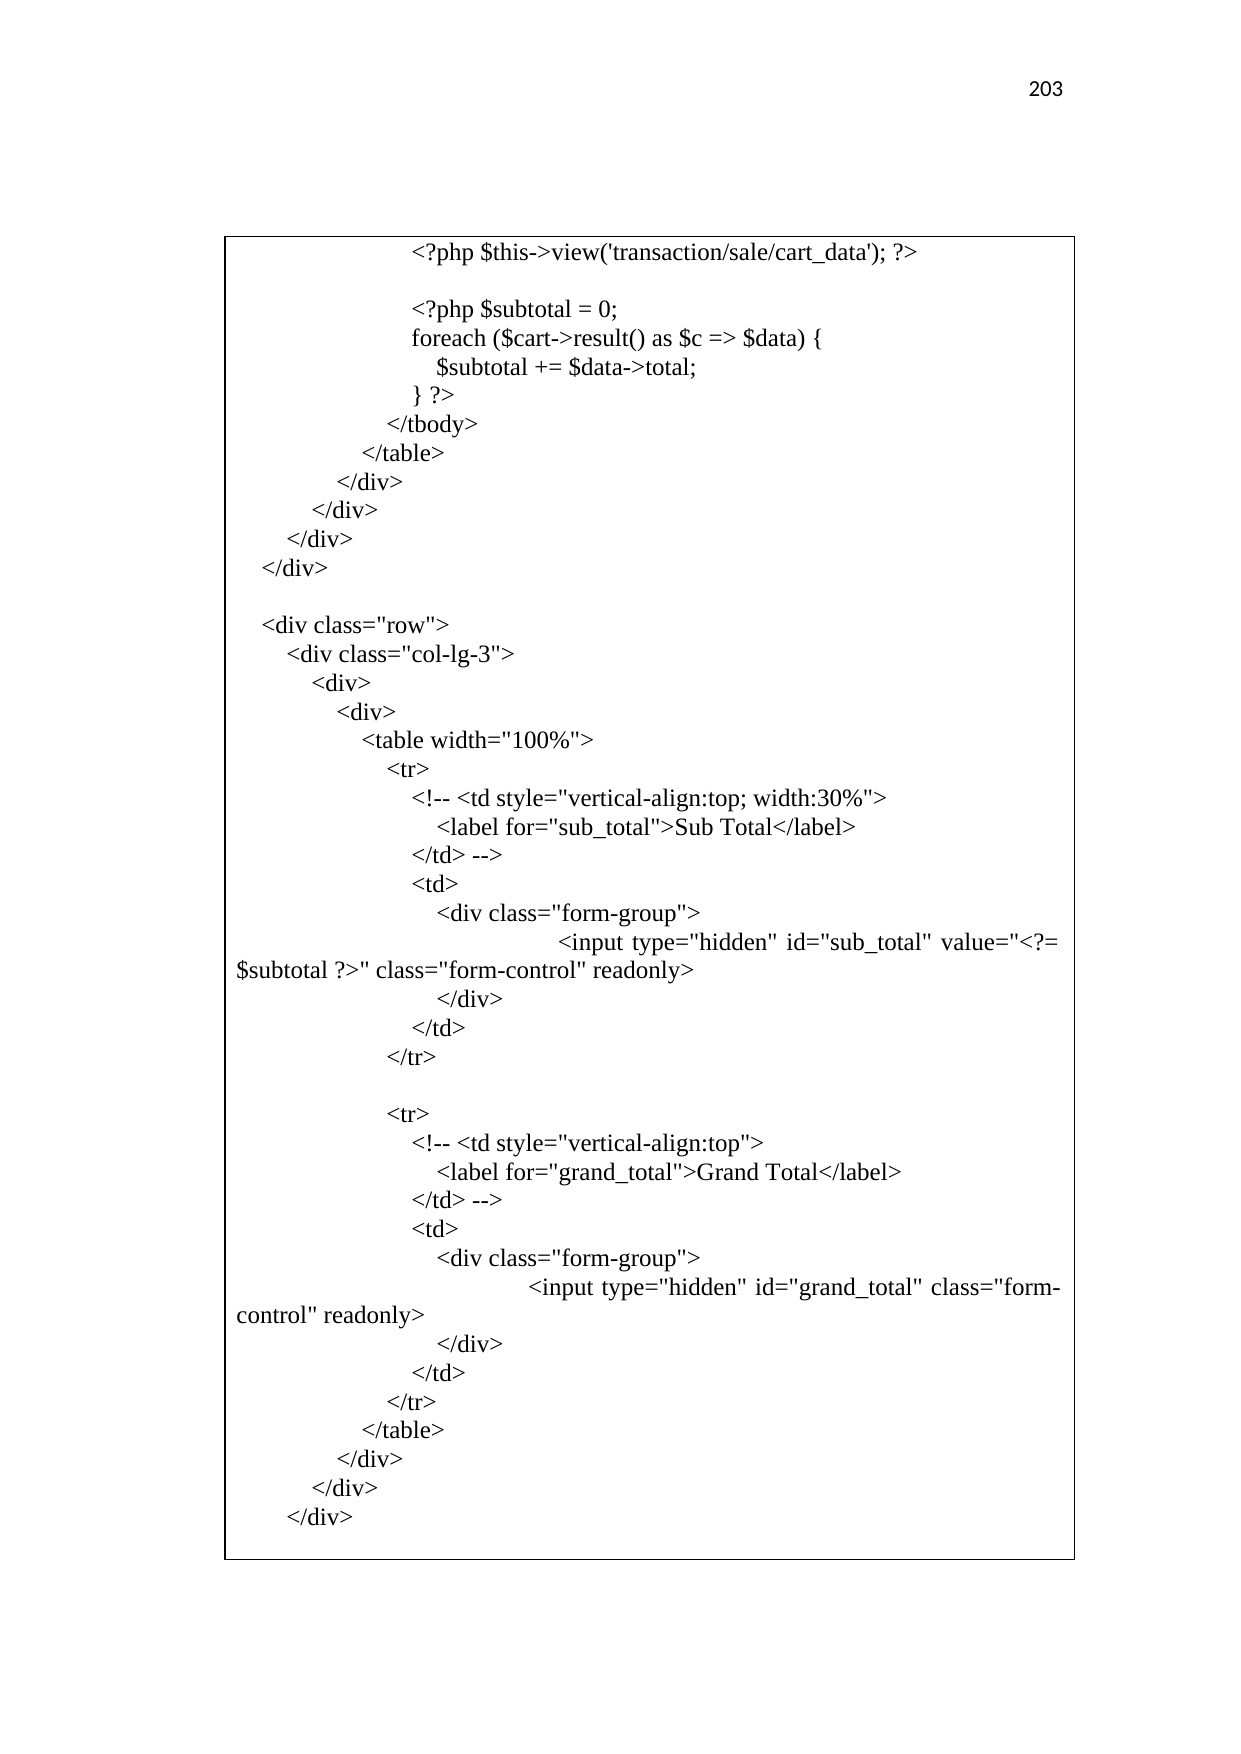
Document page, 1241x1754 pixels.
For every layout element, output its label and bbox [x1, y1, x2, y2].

table_cell [226, 237, 1074, 1559]
